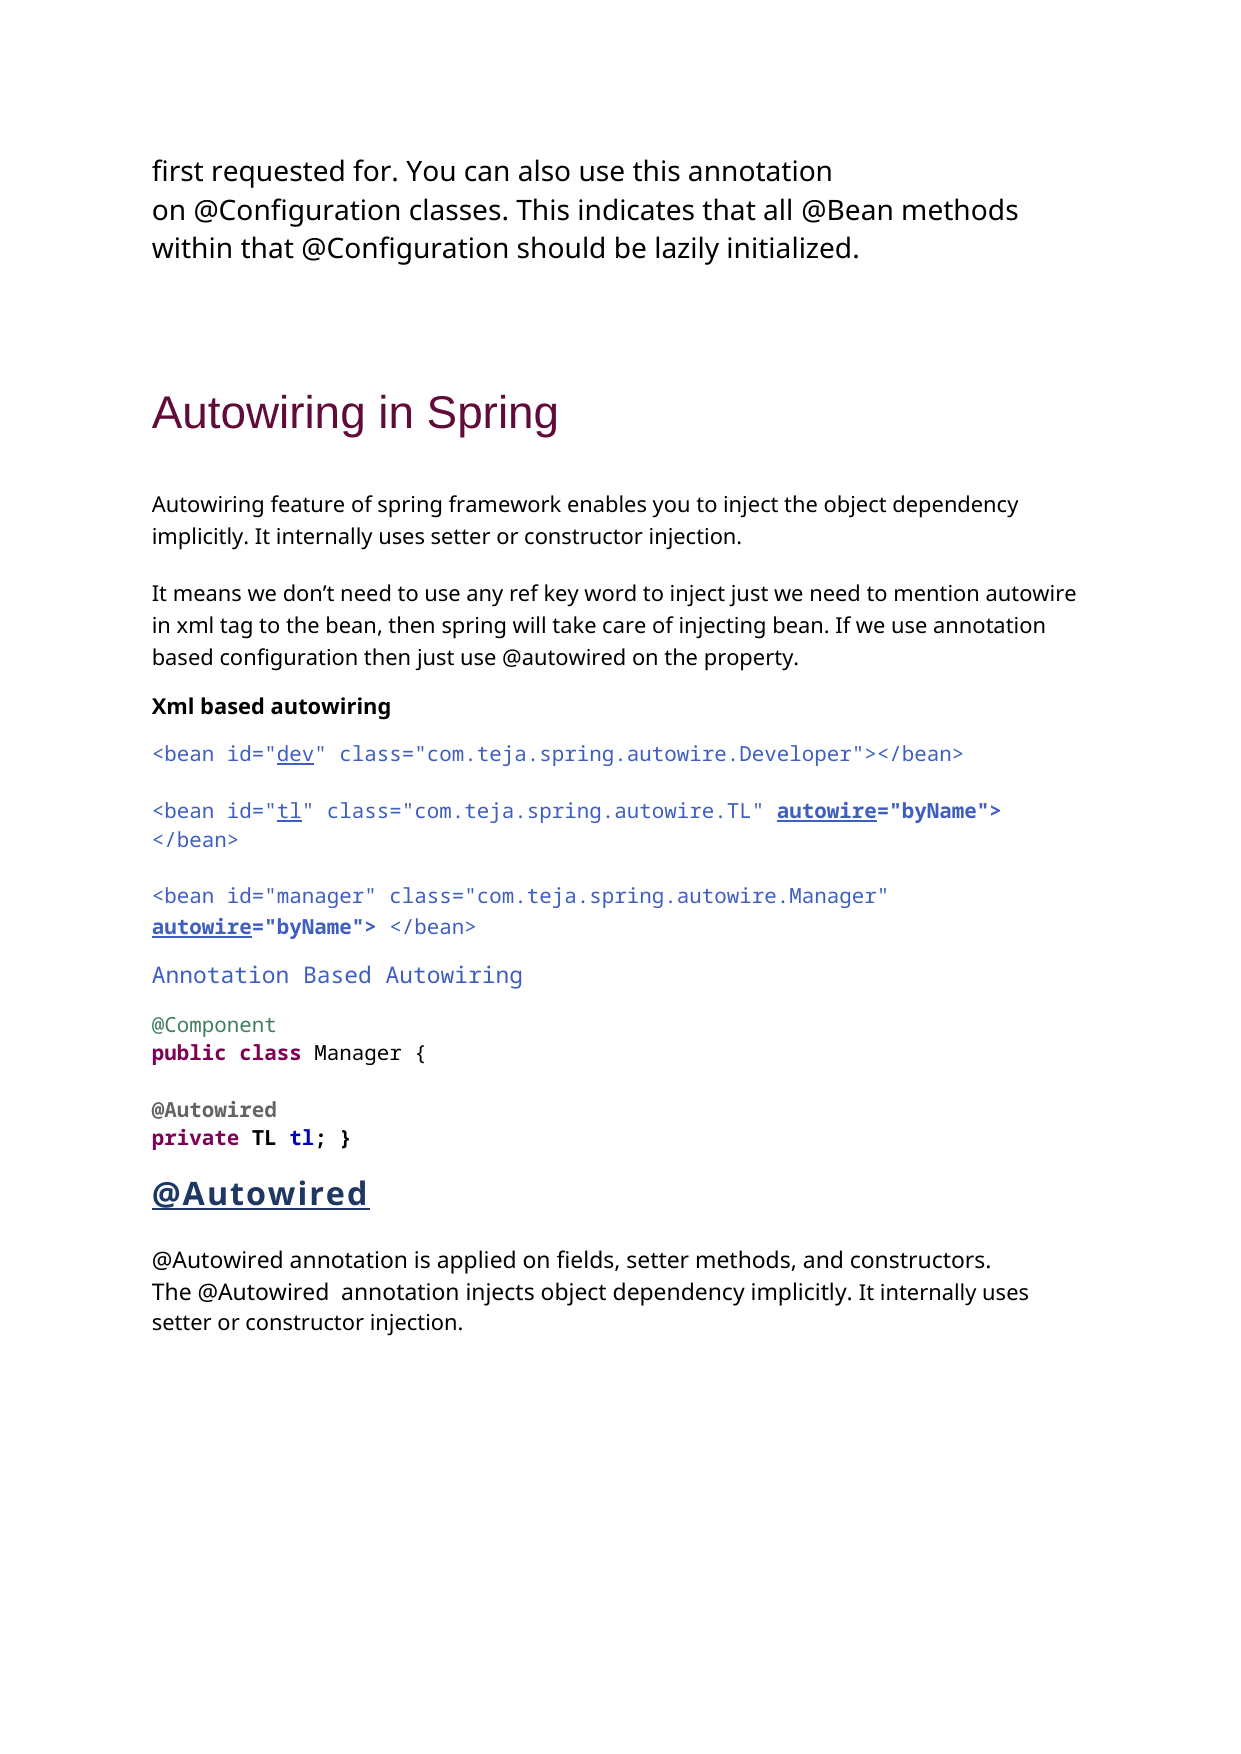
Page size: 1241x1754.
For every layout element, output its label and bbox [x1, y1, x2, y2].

table_cell [150, 150, 1090, 1598]
